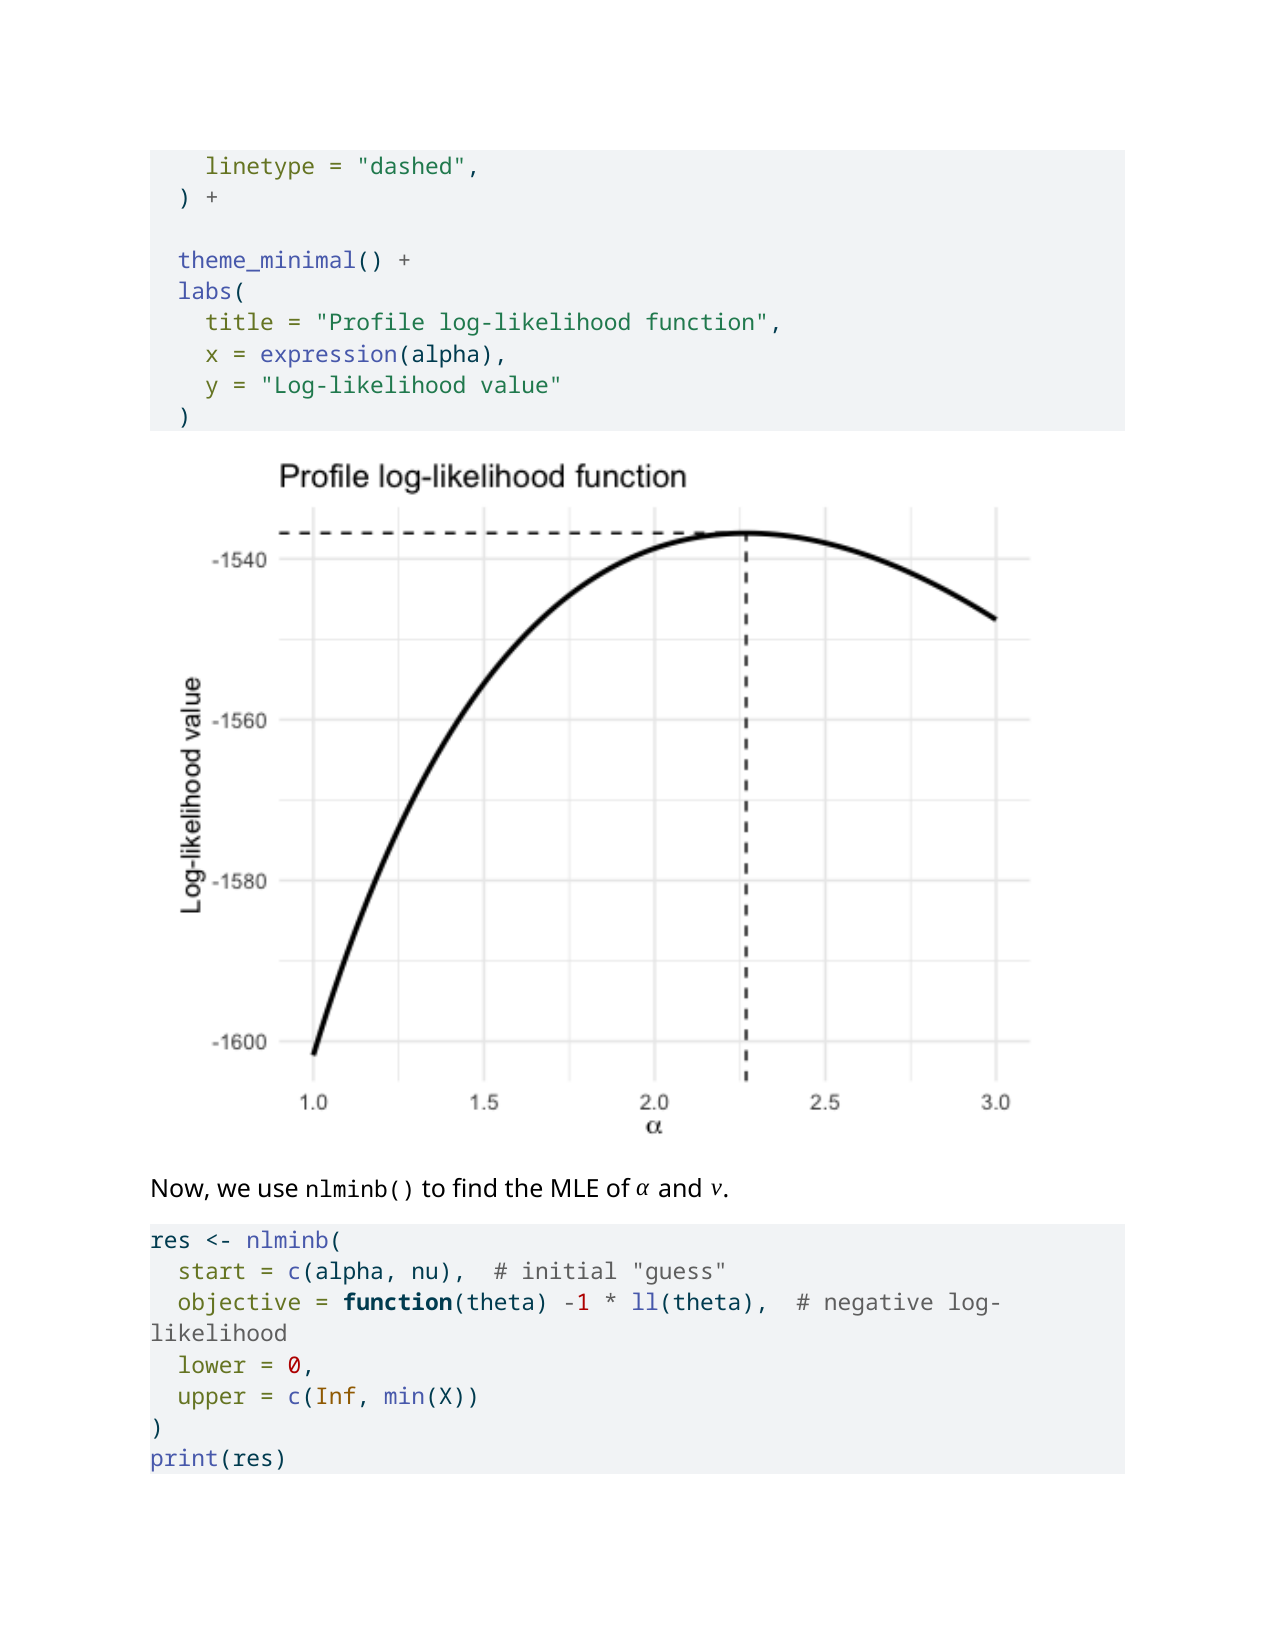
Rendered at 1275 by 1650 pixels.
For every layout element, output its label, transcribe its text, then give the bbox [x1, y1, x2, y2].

picture [168, 452, 1044, 1152]
text Now, we use nlminb() to find the MLE of and . [150, 1171, 1125, 1205]
text res <- nlminb( start = c(alpha, nu), # initial "guess" objective = function(theta) -1 * ll(theta), # negative log-likelihood lower = 0, upper = c(Inf, min(X)) ) print(res) [150, 1224, 1125, 1474]
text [150, 150, 1125, 431]
